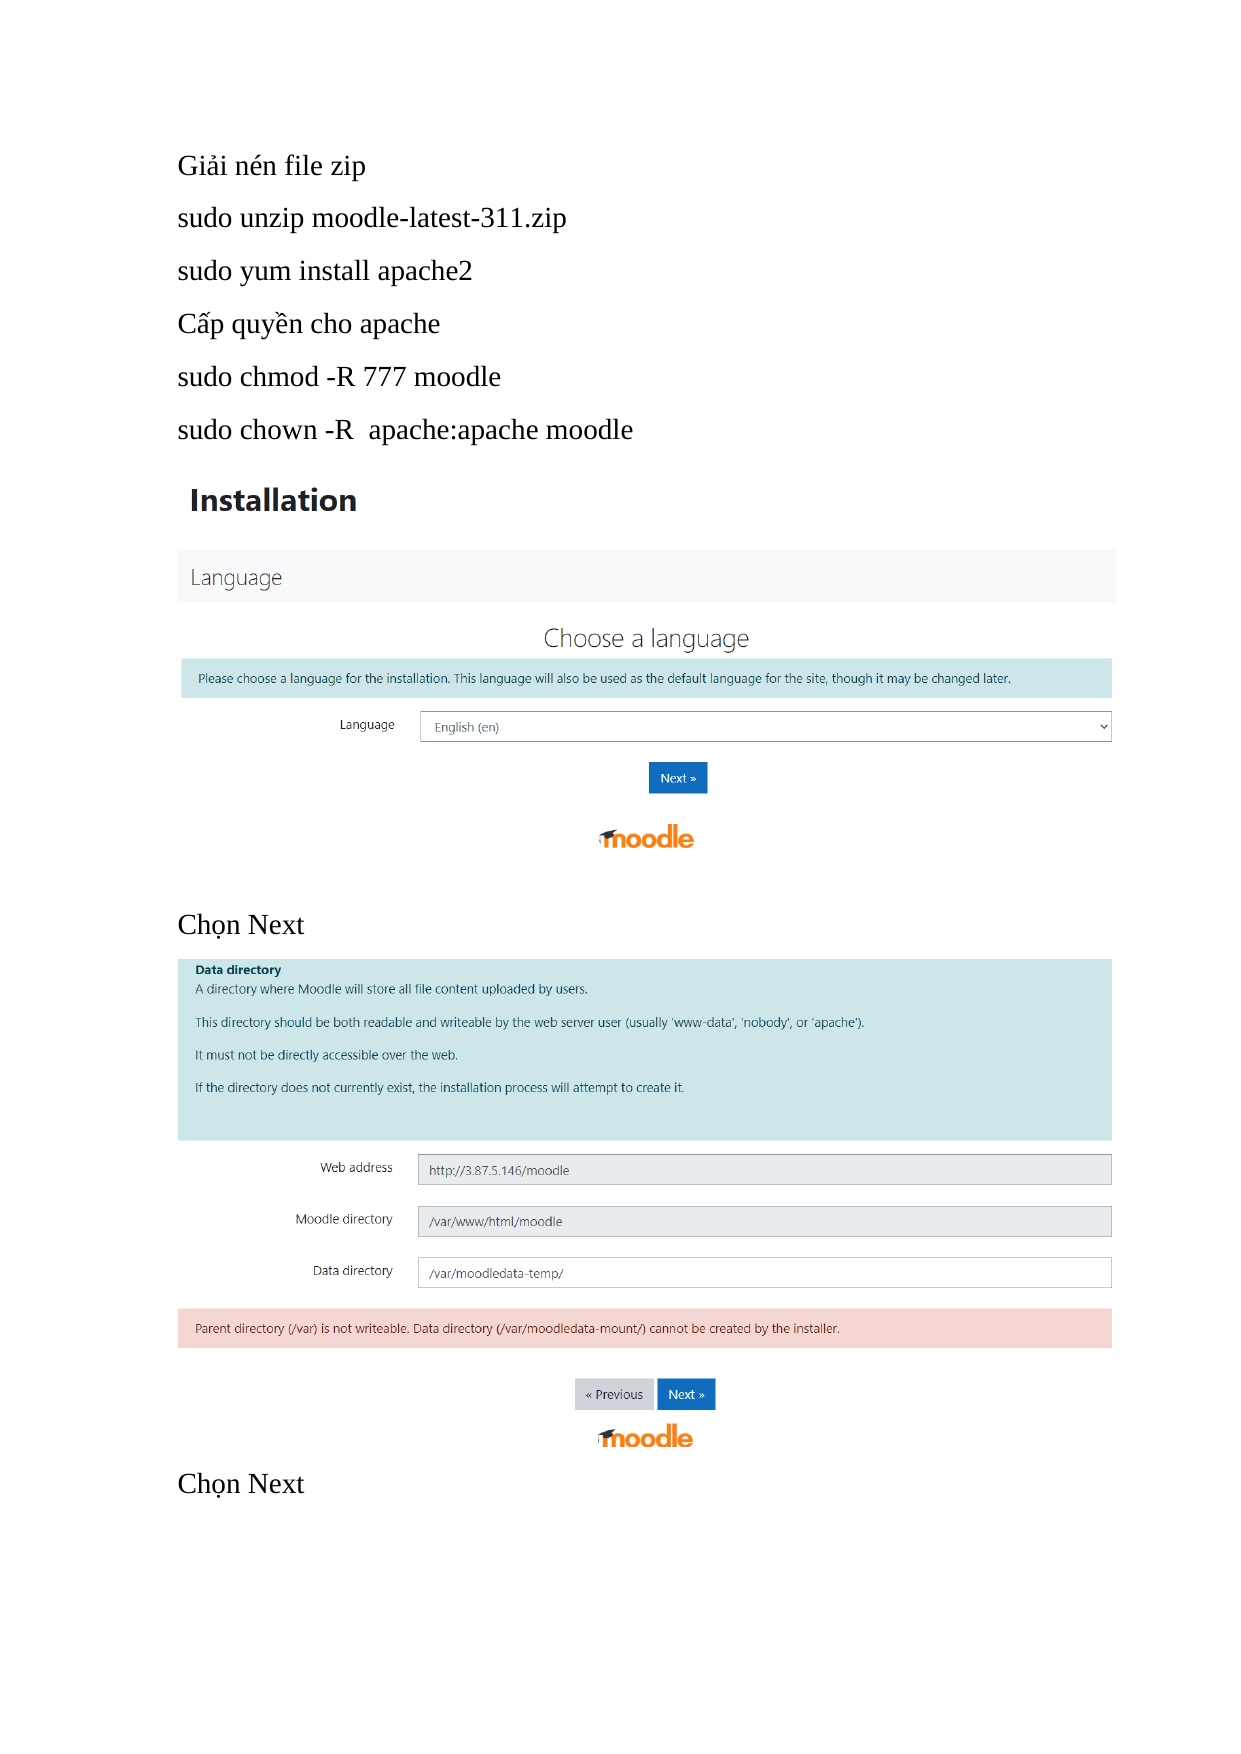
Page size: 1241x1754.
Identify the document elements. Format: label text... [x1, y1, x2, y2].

text Chọn Next [177, 1466, 1122, 1500]
text sudo yum install apache2 [177, 253, 1122, 287]
text sudo chmod -R 777 moodle [177, 359, 1122, 392]
text Chọn Next [177, 907, 1122, 940]
text sudo unzip moodle-latest-311.zip [177, 201, 1122, 234]
text Cấp quyền cho apache [177, 306, 1122, 340]
picture [177, 959, 1122, 1447]
picture [177, 464, 1122, 888]
text Giải nén file zip [177, 148, 1122, 181]
text sudo chown -R apache:apache moodle [177, 412, 1122, 445]
